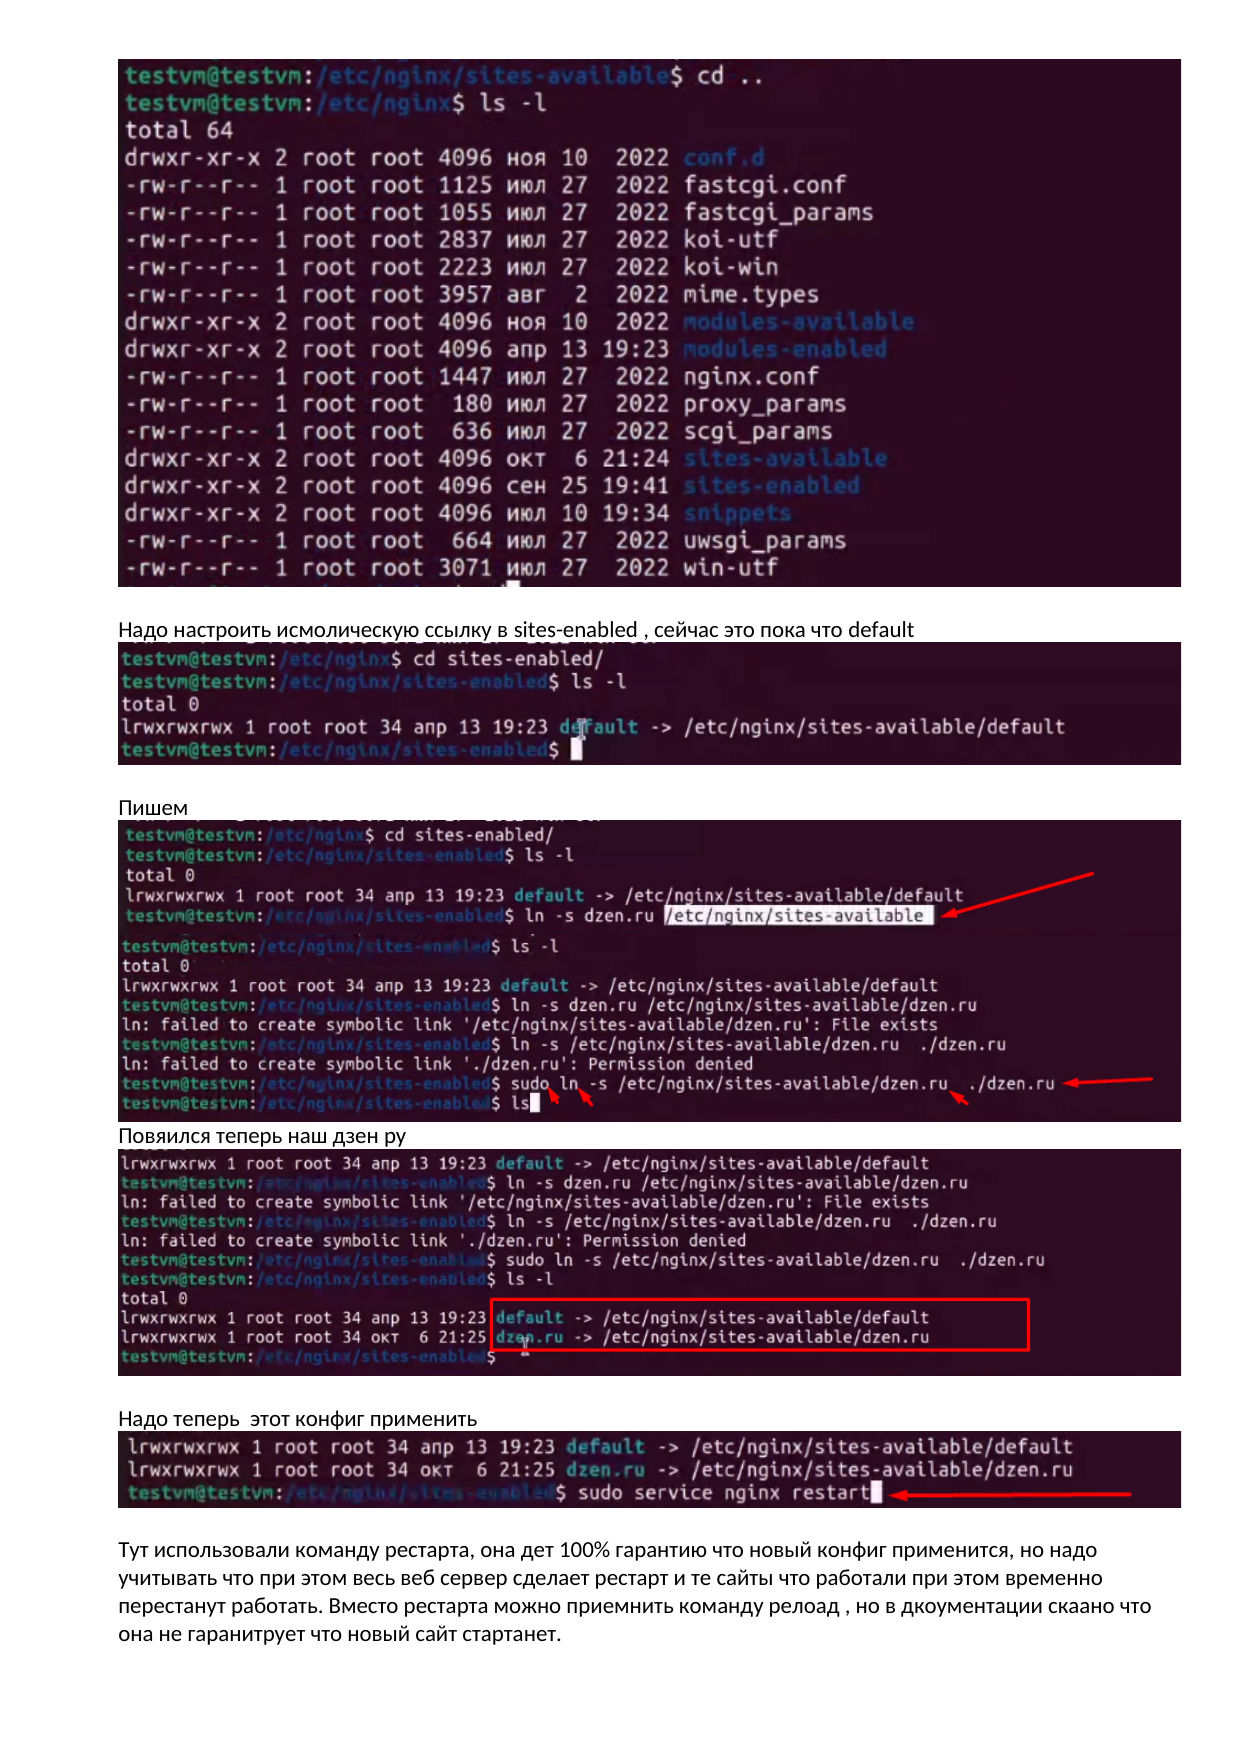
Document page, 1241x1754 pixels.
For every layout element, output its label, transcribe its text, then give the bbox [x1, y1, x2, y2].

text Тут использовали команду рестарта, она дет 100% гарантию что новый конфиг применится, но надо учитывать что при этом весь веб сервер сделает рестарт и те сайты что работали при этом временно перестанут работать. Вместо рестарта можно приемнить команду релоад , но в дкоументации скаано что она не гаранитрует что новый сайт стартанет. [118, 1536, 1181, 1648]
picture [118, 59, 1182, 587]
text Надо настроить исмолическую ссылку в sites-enabled , сейчас это пока что default [118, 615, 1181, 642]
text Надо теперь этот конфиг применить [118, 1404, 1181, 1431]
text Пишем [118, 793, 1181, 820]
picture [118, 642, 1182, 765]
picture [118, 820, 1182, 1122]
text Повяился теперь наш дзен ру [118, 1122, 1181, 1149]
picture [118, 1149, 1182, 1376]
picture [118, 1431, 1182, 1508]
